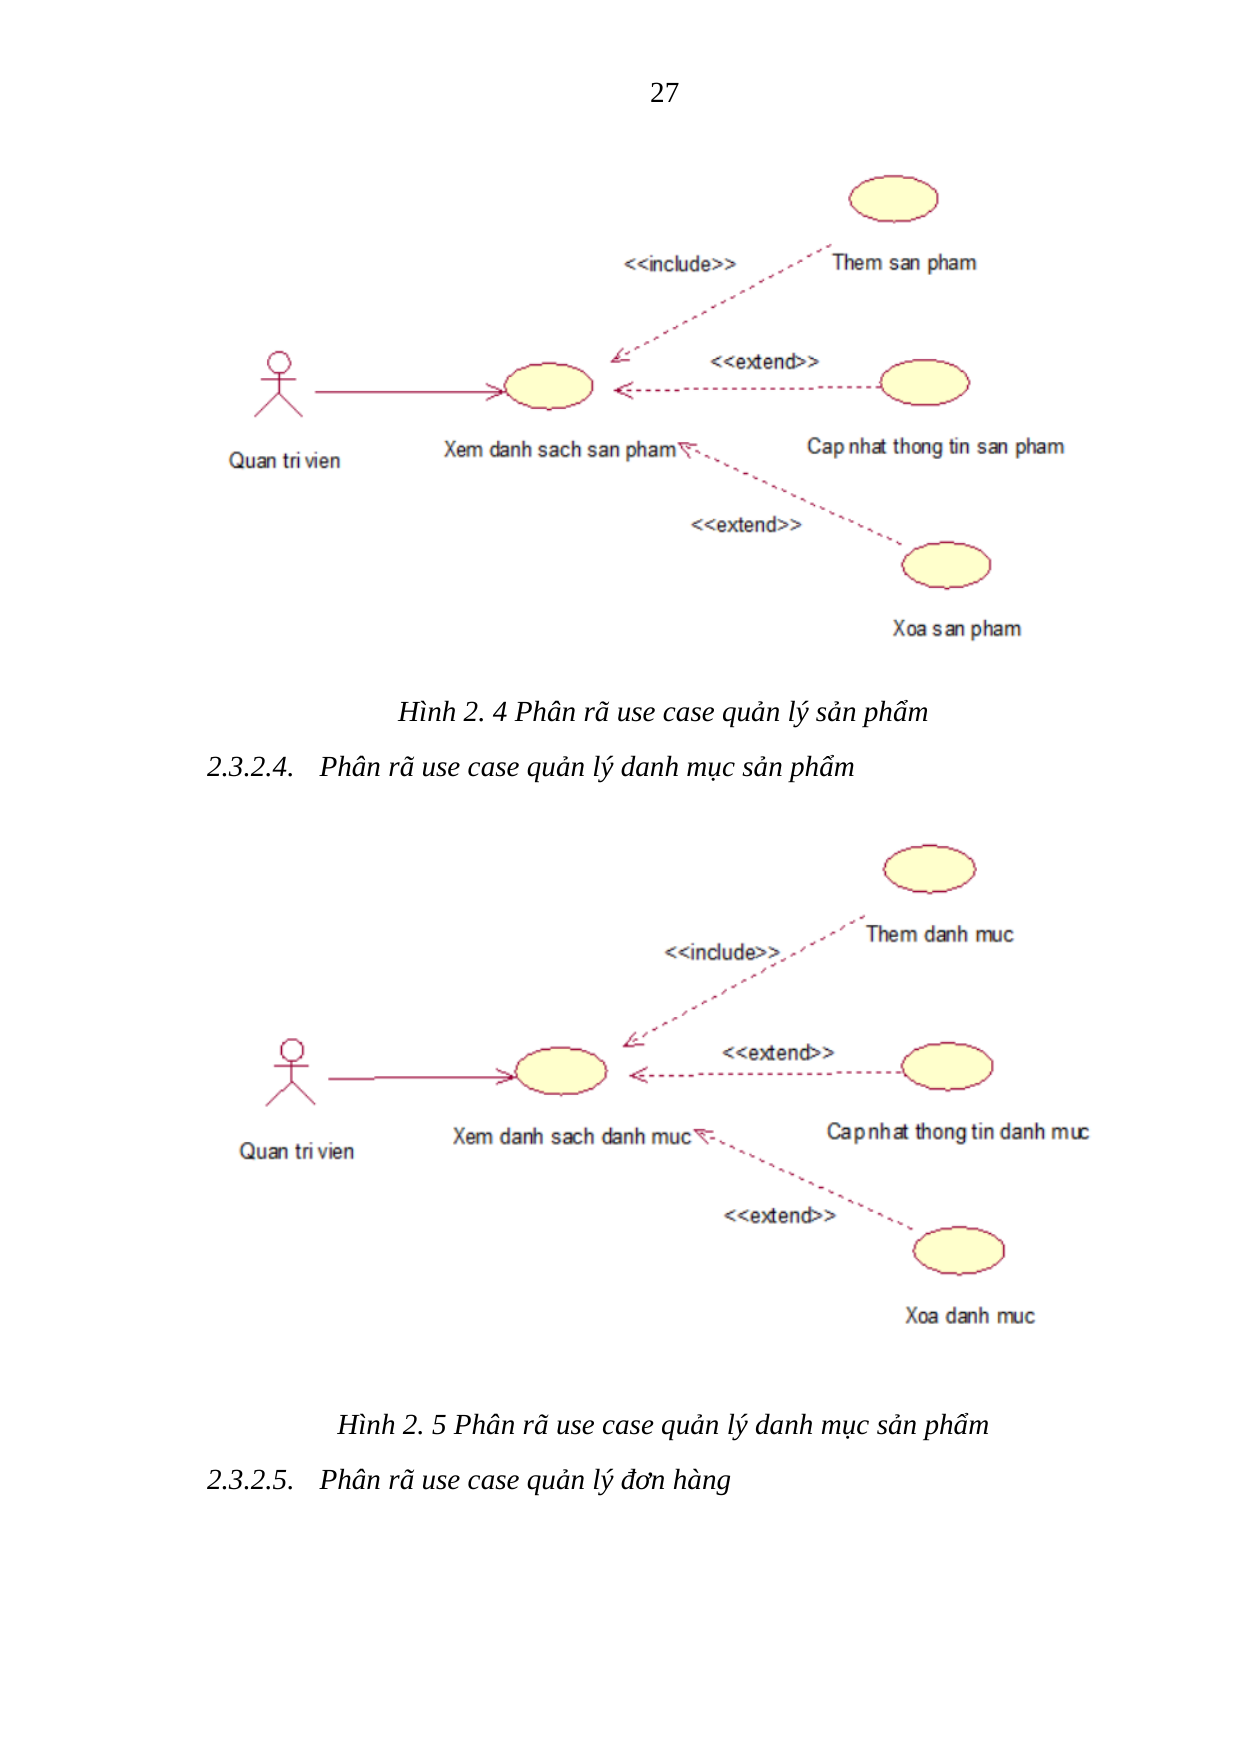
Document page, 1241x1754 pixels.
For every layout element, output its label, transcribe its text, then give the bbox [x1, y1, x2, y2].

text Hình 2. 4 Phân rã use case quản lý sản phẩm [207, 694, 1122, 728]
list Phân rã use case quản lý đơn hàng [207, 1462, 1122, 1495]
list Phân rã use case quản lý danh mục sản phẩm [207, 749, 1122, 782]
picture [206, 147, 1123, 666]
picture [206, 799, 1123, 1379]
text Hình 2. 5 Phân rã use case quản lý danh mục sản phẩm [207, 1407, 1122, 1441]
